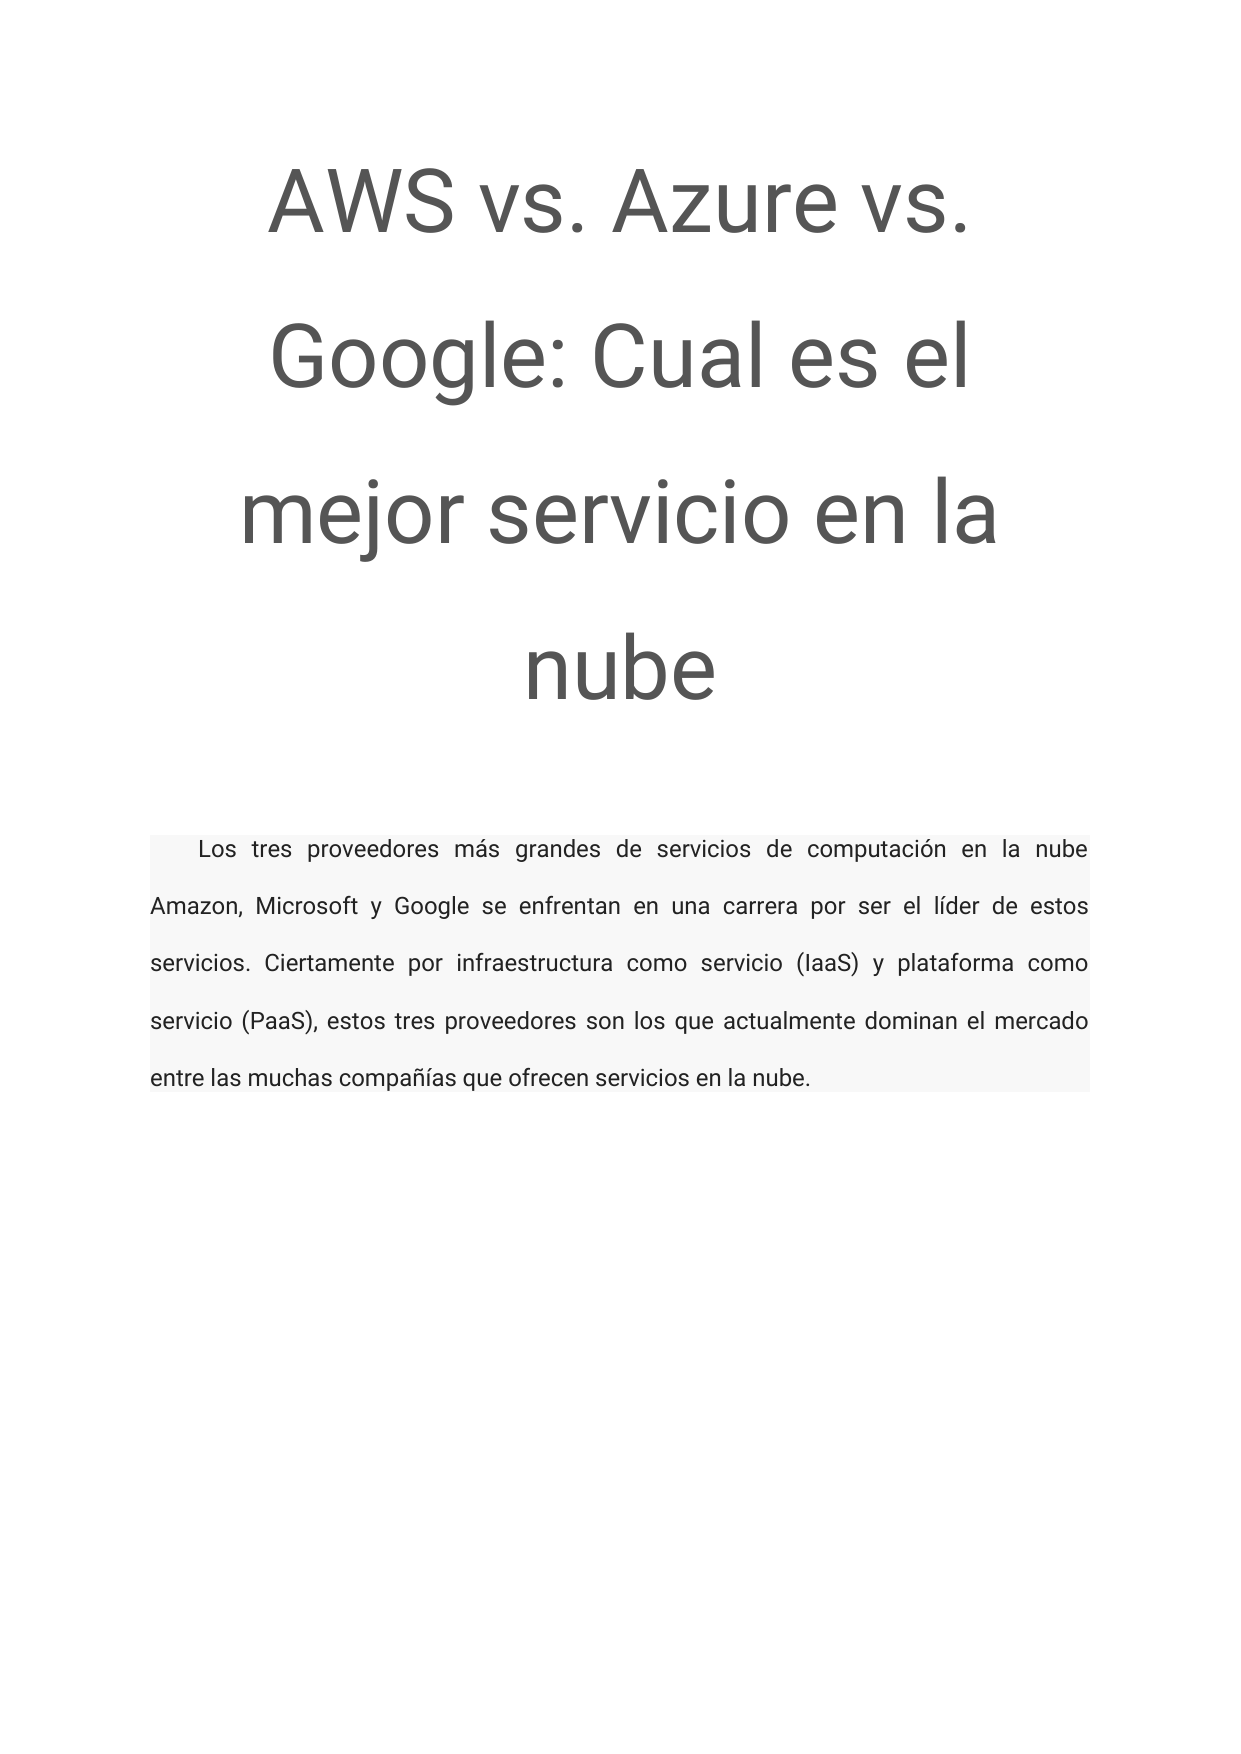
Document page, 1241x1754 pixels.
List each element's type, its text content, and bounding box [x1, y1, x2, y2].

subtitle AWS vs. Azure vs. Google: Cual es el mejor servicio en la nube [150, 150, 1090, 721]
text Los tres proveedores más grandes de servicios de computación en la nube Amazon, Microsoft y Google se enfrentan en una carrera por ser el líder de estos servicios. Ciertamente por infraestructura como servicio (IaaS) y plataforma como servicio (PaaS), estos tres proveedores son los que actualmente dominan el mercado entre las muchas compañías que ofrecen servicios en la nube. [150, 835, 1090, 1092]
